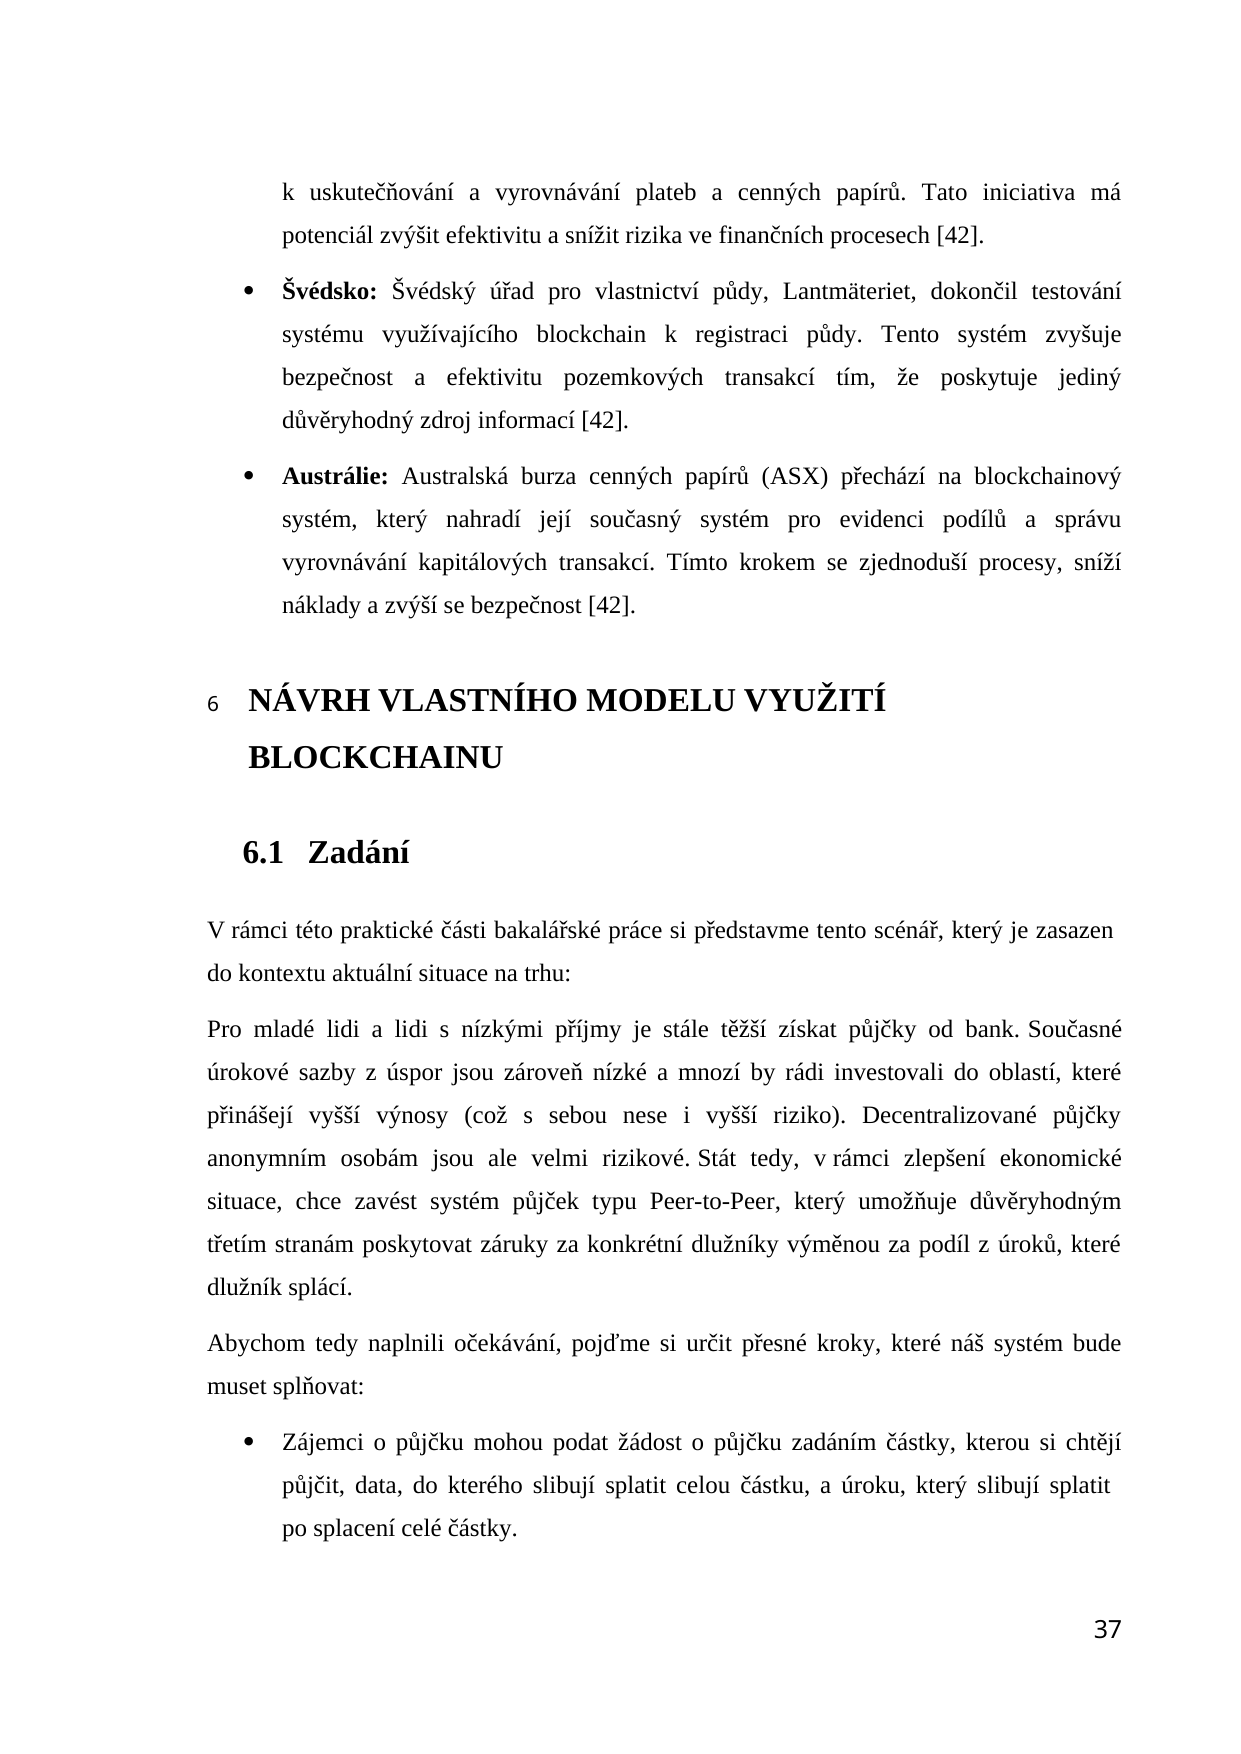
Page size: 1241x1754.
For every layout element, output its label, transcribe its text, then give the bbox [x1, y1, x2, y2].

text V rámci této praktické části bakalářské práce si představme tento scénář, který je zasazen do kontextu aktuální situace na trhu: [207, 915, 1122, 987]
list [244, 177, 1122, 249]
text Pro mladé lidi a lidi s nízkými příjmy je stále těžší získat půjčky od bank. Současné úrokové sazby z úspor jsou zároveň nízké a mnozí by rádi investovali do oblastí, které přinášejí vyšší výnosy (což s sebou nese i vyšší riziko). Decentralizované půjčky anonymním osobám jsou ale velmi rizikové. Stát tedy, v rámci zlepšení ekonomické situace, chce zavést systém půjček typu Peer-to-Peer, který umožňuje důvěryhodným třetím stranám poskytovat záruky za konkrétní dlužníky výměnou za podíl z úroků, které dlužník splácí. [207, 1014, 1122, 1301]
list Zájemci o půjčku mohou podat žádost o půjčku zadáním částky, kterou si chtějí půjčit, data, do kterého slibují splatit celou částku, a úroku, který slibují splatit po splacení celé částky. [244, 1427, 1122, 1542]
list Austrálie: Australská burza cenných papírů (ASX) přechází na blockchainový systém, který nahradí její současný systém pro evidenci podílů a správu vyrovnávání kapitálových transakcí. Tímto krokem se zjednoduší procesy, sníží náklady a zvýší se bezpečnost. [244, 461, 1122, 619]
text Zadání [242, 832, 1122, 871]
text Návrh vlastního modelu využití blockchainu [207, 680, 1122, 776]
text Abychom tedy naplnili očekávání, pojďme si určit přesné kroky, které náš systém bude muset splňovat: [207, 1328, 1122, 1400]
list Švédsko: Švédský úřad pro vlastnictví půdy, Lantmäteriet, dokončil testování systému využívajícího blockchain k registraci půdy. Tento systém zvyšuje bezpečnost a efektivitu pozemkových transakcí tím, že poskytuje jediný důvěryhodný zdroj informací . [244, 276, 1122, 434]
